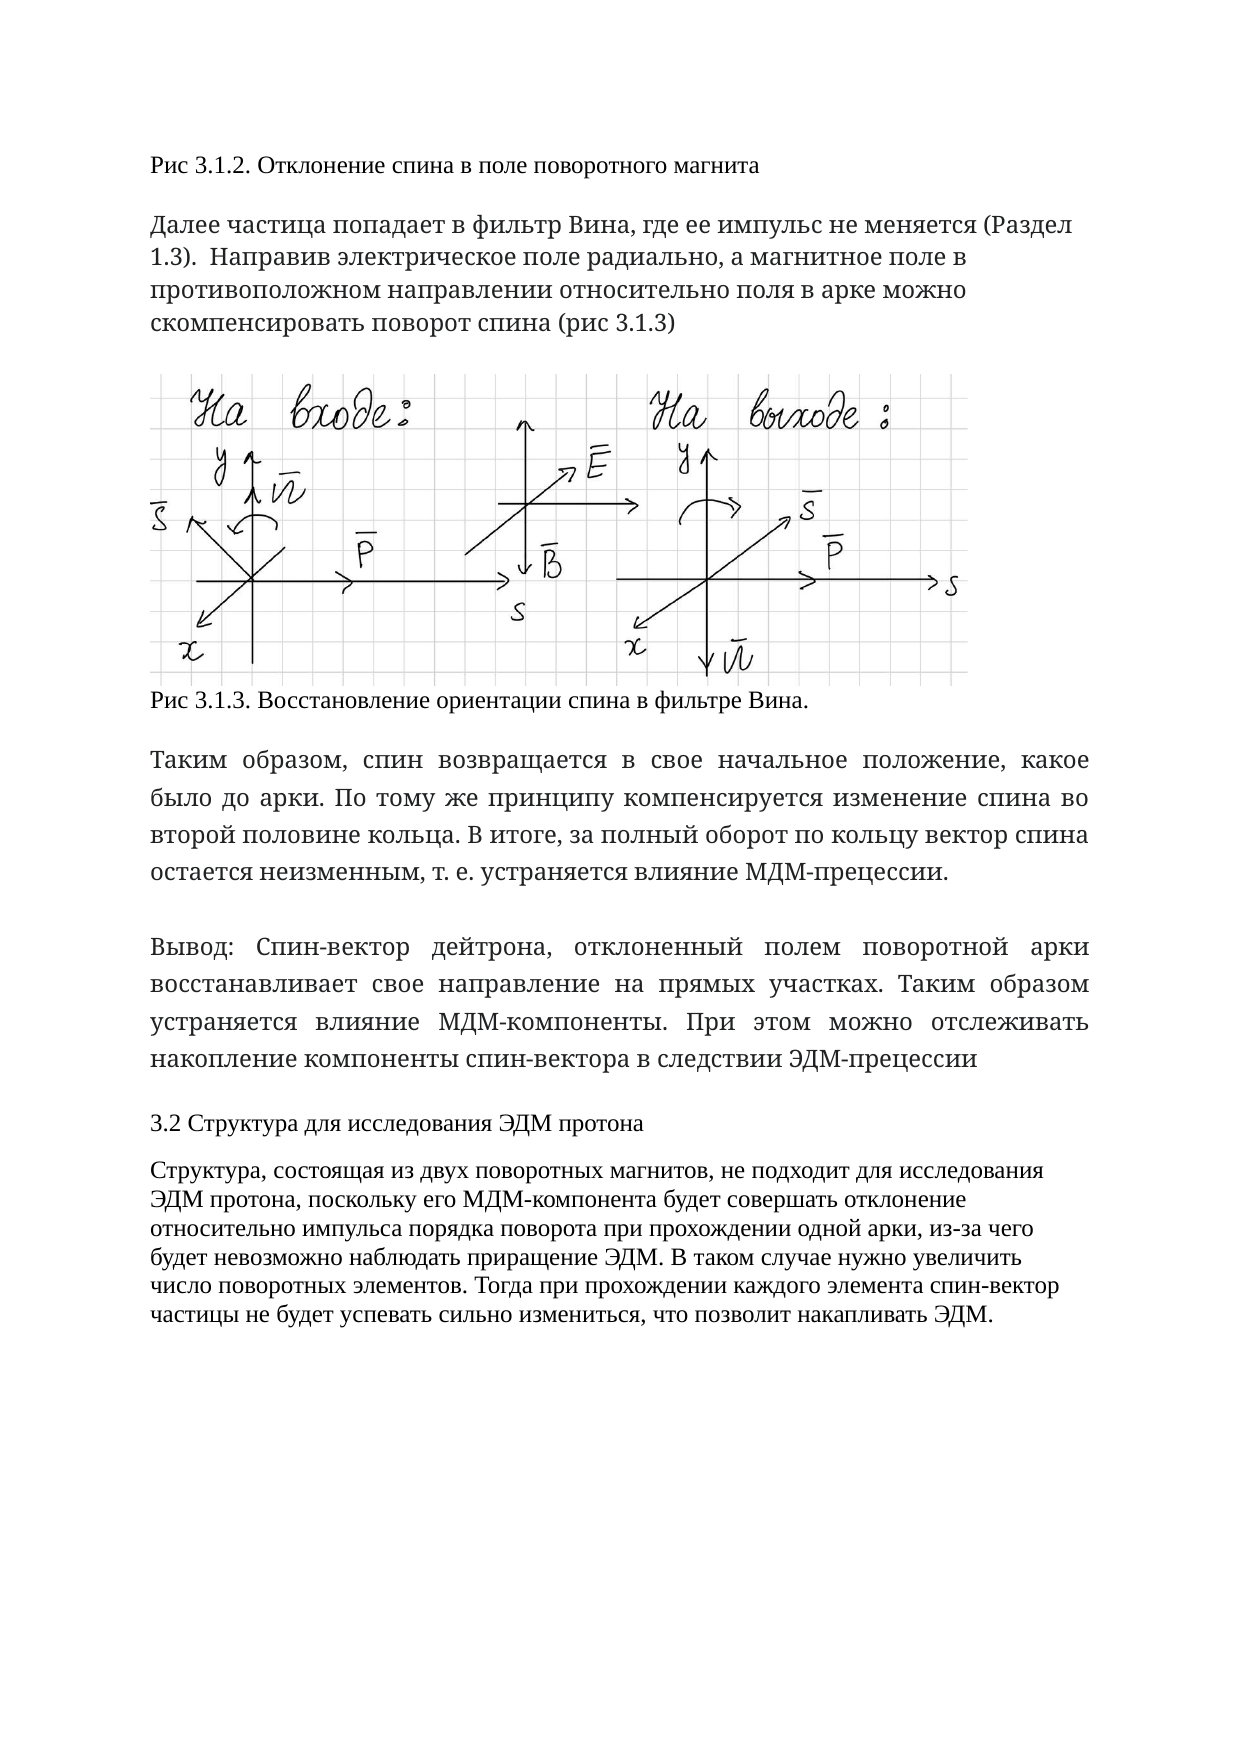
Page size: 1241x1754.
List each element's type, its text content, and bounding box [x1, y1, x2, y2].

text Рис 3.1.2. Отклонение спина в поле поворотного магнита [150, 150, 1090, 179]
text 3.2 Структура для исследования ЭДМ протона [150, 1108, 1090, 1137]
text Структура, состоящая из двух поворотных магнитов, не подходит для исследования ЭДМ протона, поскольку его МДМ-компонента будет совершать отклонение относительно импульса порядка поворота при прохождении одной арки, из-за чего будет невозможно наблюдать приращение ЭДМ. В таком случае нужно увеличить число поворотных элементов. Тогда при прохождении каждого элемента спин-вектор частицы не будет успевать сильно измениться, что позволит накапливать ЭДМ. [150, 1155, 1090, 1328]
text Таким образом, спин возвращается в свое начальное положение, какое было до арки. По тому же принципу компенсируется изменение спина во второй половине кольца. В итоге, за полный оборот по кольцу вектор спина остается неизменным, т. е. устраняется влияние МДМ-прецессии. [150, 743, 1090, 888]
picture [150, 374, 968, 686]
text Далее частица попадает в фильтр Вина, где ее импульс не меняется (Раздел 1.3). Направив электрическое поле радиально, а магнитное поле в противоположном направлении относительно поля в арке можно скомпенсировать поворот спина (рис 3.1.3) [150, 207, 1090, 338]
text Вывод: Спин-вектор дейтрона, отклоненный полем поворотной арки восстанавливает свое направление на прямых участках. Таким образом устраняется влияние МДМ-компоненты. При этом можно отслеживать накопление компоненты спин-вектора в следствии ЭДМ-прецессии [150, 930, 1090, 1075]
